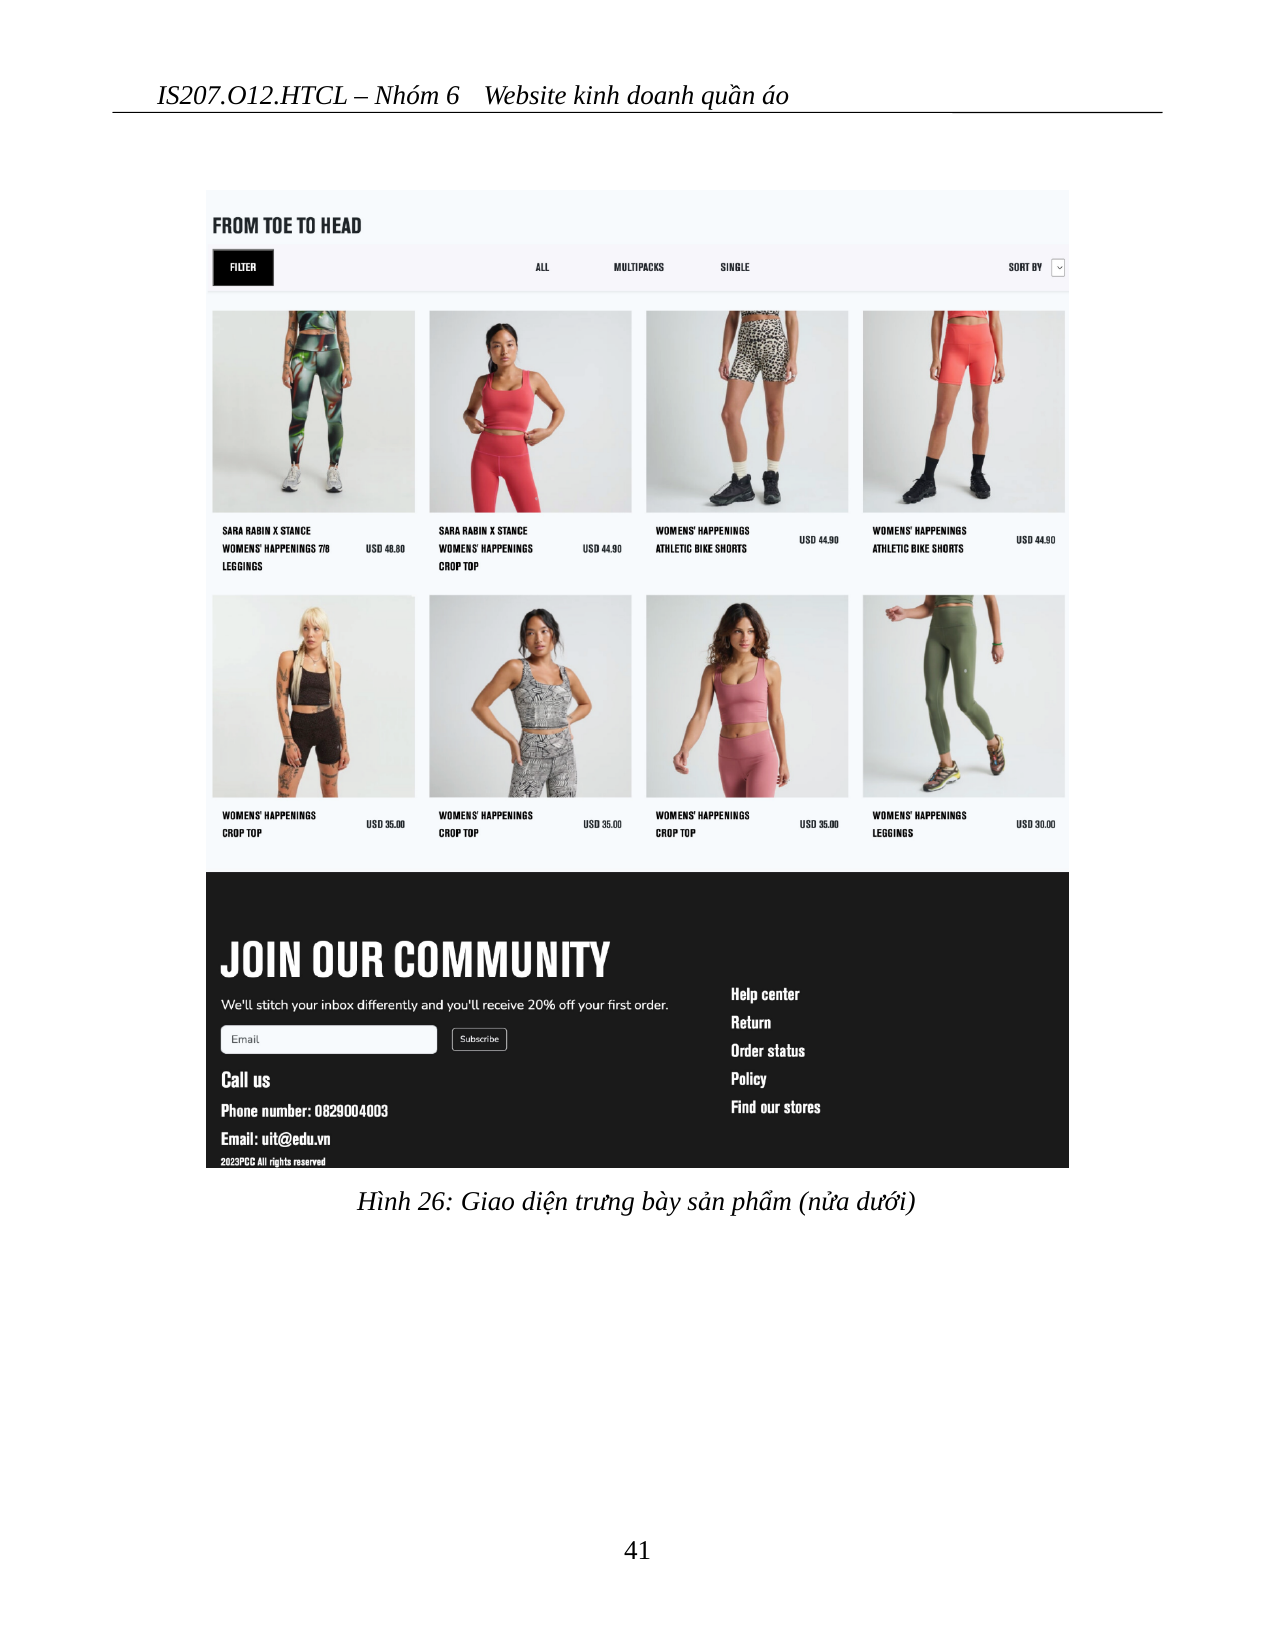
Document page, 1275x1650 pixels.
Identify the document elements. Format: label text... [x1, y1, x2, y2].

picture [206, 190, 1069, 1168]
text Hình 26: Giao diện trưng bày sản phẩm (nửa dưới) [150, 1185, 1125, 1216]
